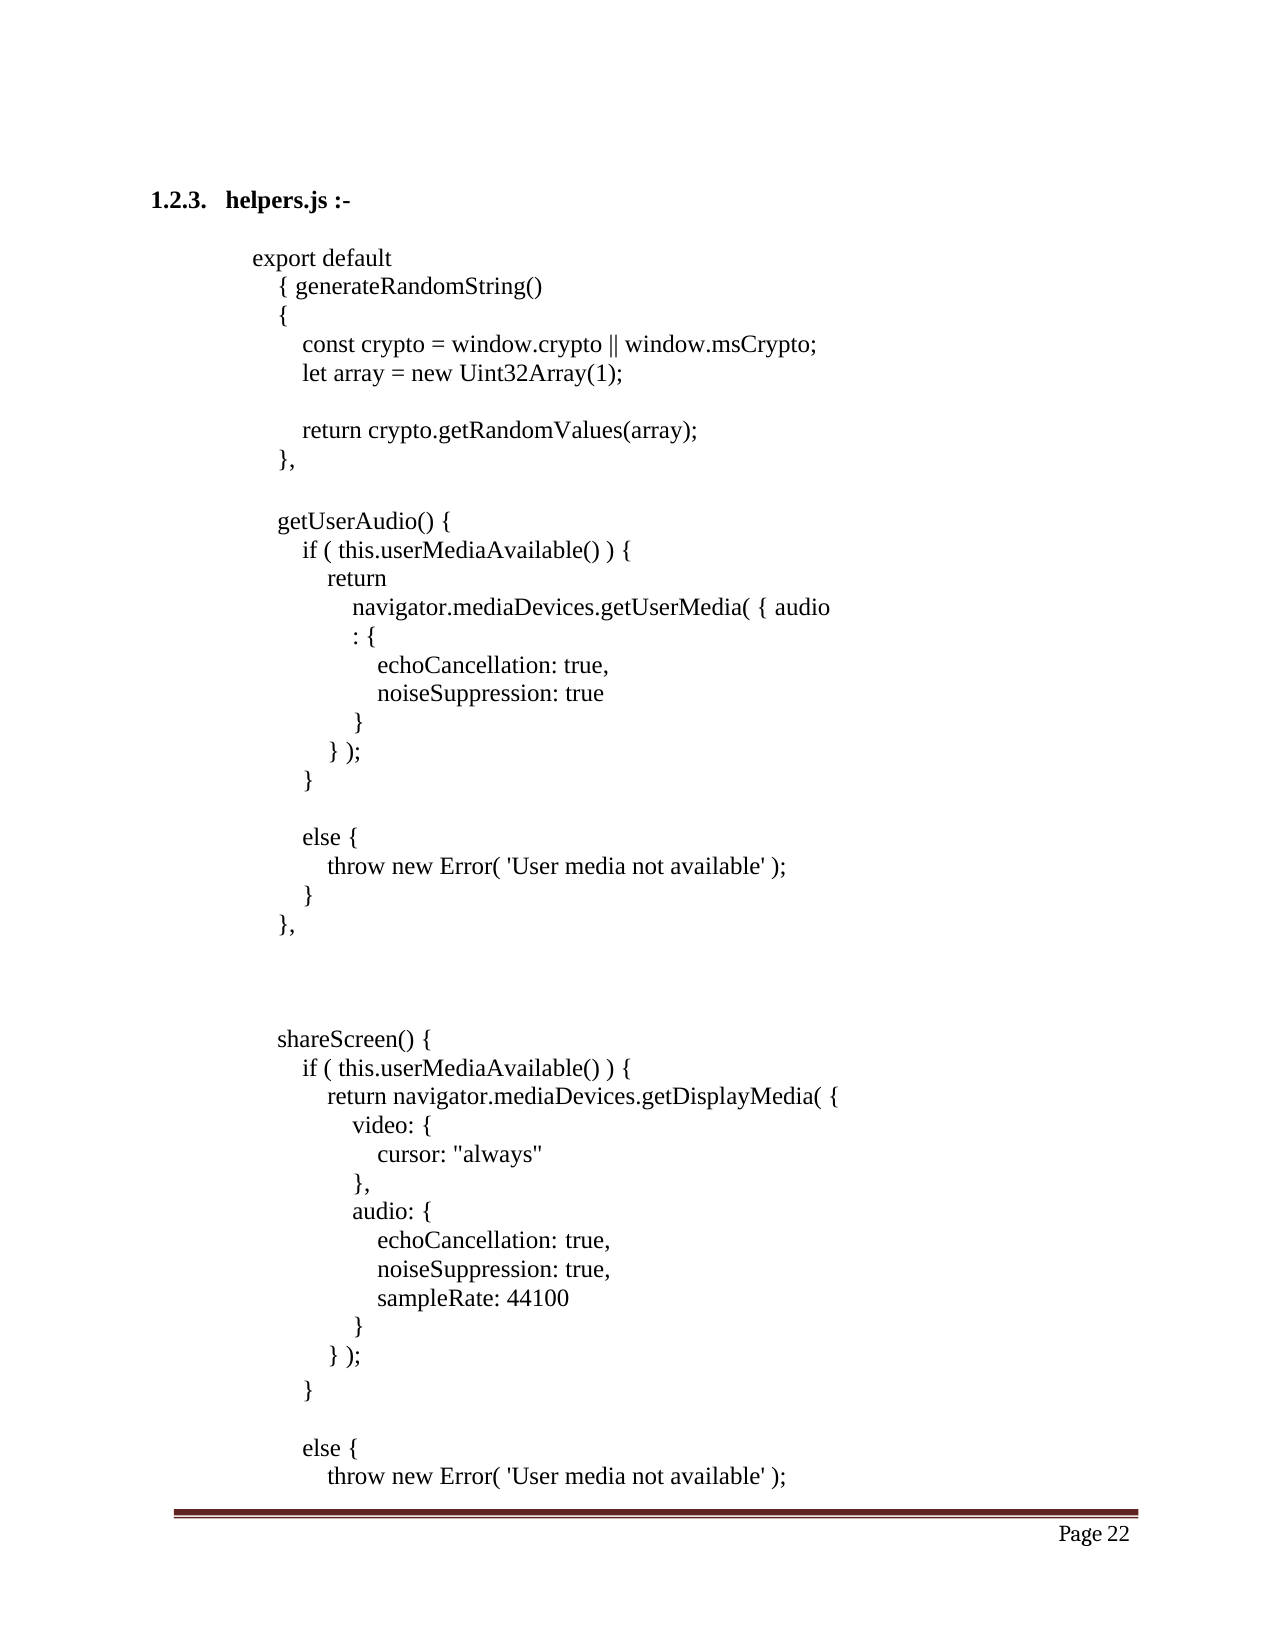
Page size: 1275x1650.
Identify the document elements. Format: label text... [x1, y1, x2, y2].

text audio: { [352, 1196, 1252, 1225]
text echoCancellation: true, noiseSuppression: true [377, 650, 611, 707]
text return navigator.mediaDevices.getUserMedia( { audio: { [327, 563, 835, 650]
text throw new Error( 'User media not available' ); [327, 851, 1252, 880]
text } [302, 880, 1252, 909]
text return crypto.getRandomValues(array); [302, 415, 1252, 444]
text } ); [33, 1340, 361, 1369]
text } ); [33, 736, 361, 765]
text shareScreen() { [277, 1024, 1252, 1053]
text if ( this.userMediaAvailable() ) { [302, 535, 1252, 563]
text }, [277, 444, 1252, 473]
text export default { generateRandomString() { [252, 243, 544, 329]
text getUserAudio() { [277, 506, 1252, 535]
list helpers.js :- [150, 185, 1252, 214]
text echoCancellation: true, noiseSuppression: true, sampleRate: 44100 [377, 1225, 610, 1311]
text }, [352, 1168, 1252, 1196]
text }, [277, 909, 1252, 937]
text else { [302, 1433, 1252, 1461]
text } [33, 707, 364, 736]
text throw new Error( 'User media not available' ); [327, 1461, 1252, 1490]
text } [33, 1311, 364, 1340]
text return navigator.mediaDevices.getDisplayMedia( { video: { [327, 1081, 842, 1139]
text cursor: "always" [377, 1139, 1252, 1168]
text const crypto = window.crypto || window.msCrypto; let array = new Uint32Array(1); [302, 329, 819, 386]
text } [302, 765, 1252, 794]
text else { [302, 822, 1252, 851]
text if ( this.userMediaAvailable() ) { [302, 1053, 1252, 1081]
text } [302, 1375, 1252, 1404]
